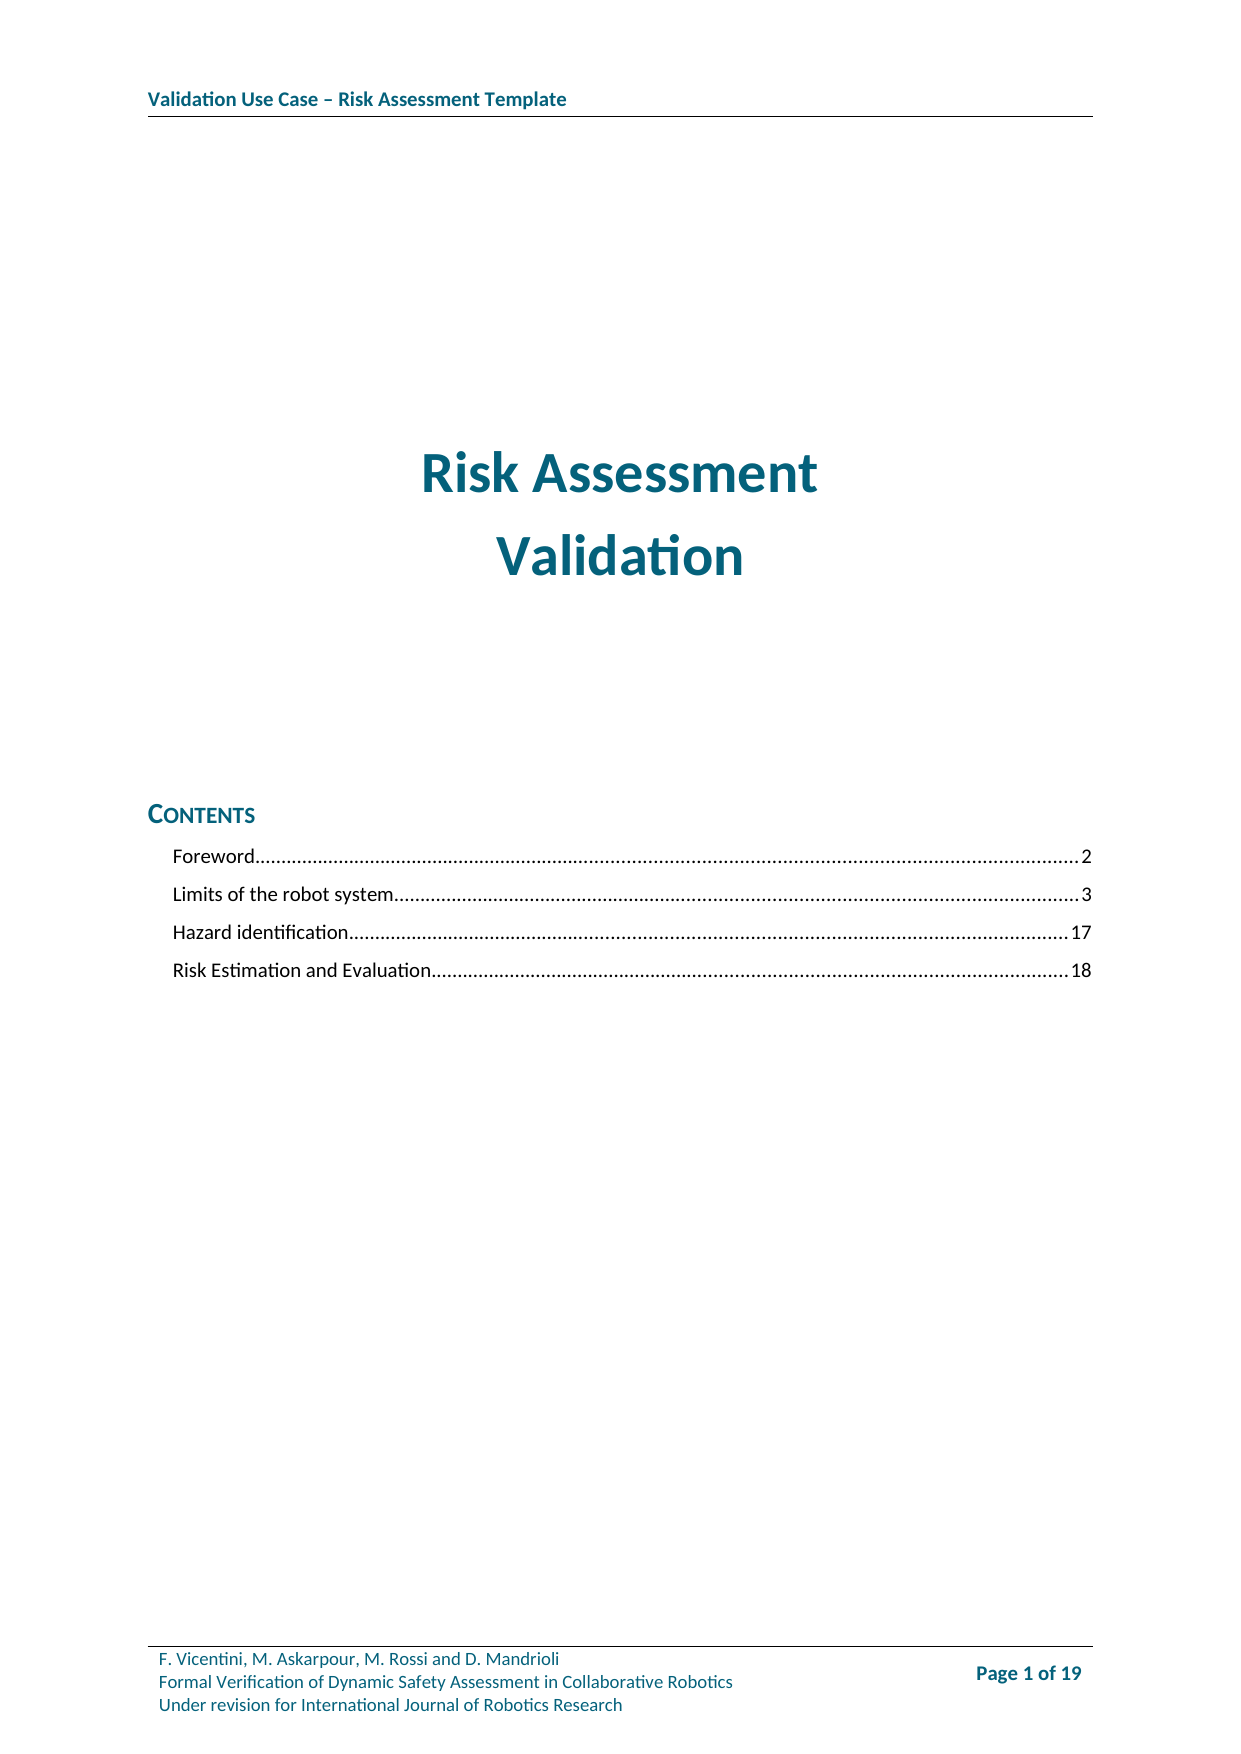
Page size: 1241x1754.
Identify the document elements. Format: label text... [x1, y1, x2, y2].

text Contents [148, 795, 1093, 831]
text Risk Estimation and Evaluation 18 [173, 957, 1093, 983]
picture [533, 1676, 539, 1688]
picture [274, 1701, 280, 1711]
text Validation [148, 519, 1093, 590]
picture [356, 1699, 363, 1711]
picture [600, 1675, 604, 1688]
text Foreword 2 [173, 843, 1093, 869]
picture [415, 1678, 421, 1688]
text Hazard identification 17 [173, 919, 1093, 945]
text Risk Assessment [148, 435, 1093, 507]
text Limits of the robot system 3 [173, 881, 1093, 907]
picture [613, 1698, 617, 1711]
picture [315, 1699, 321, 1711]
